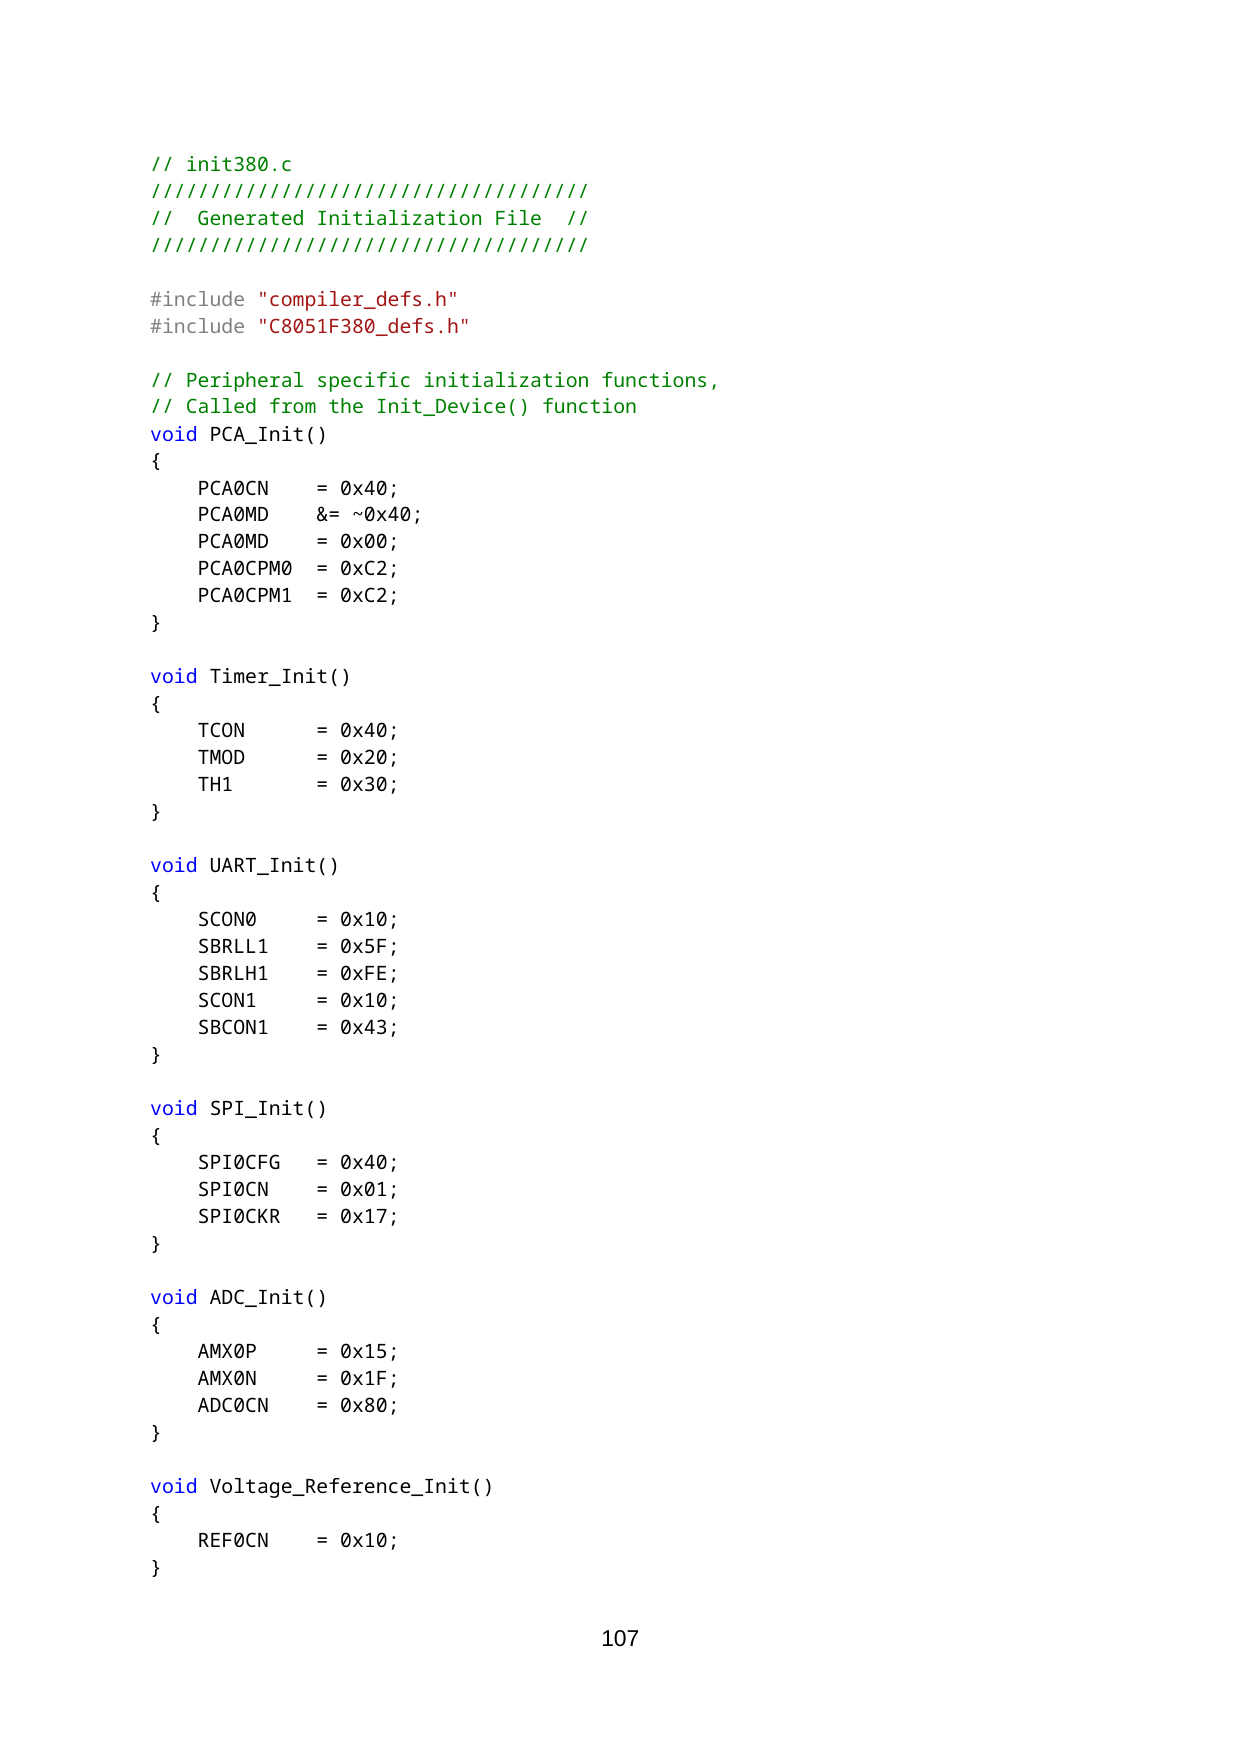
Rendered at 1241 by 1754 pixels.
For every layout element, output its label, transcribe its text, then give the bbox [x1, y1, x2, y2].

text } [150, 1418, 1090, 1445]
text void Voltage_Reference_Init() [150, 1472, 1090, 1499]
text } [150, 797, 1090, 824]
text ADC0CN = 0x80; [150, 1391, 1090, 1418]
text // Called from the Init_Device() function [150, 393, 1090, 420]
text PCA0CN = 0x40; [150, 474, 1090, 501]
text void UART_Init() [150, 851, 1090, 878]
text AMX0N = 0x1F; [150, 1364, 1090, 1391]
text { [150, 447, 1090, 474]
text SCON1 = 0x10; [150, 986, 1090, 1013]
text #include "compiler_defs.h" [150, 285, 1090, 312]
text } [150, 609, 1090, 636]
text ///////////////////////////////////// [150, 177, 1090, 204]
text { [150, 689, 1090, 717]
text TMOD = 0x20; [150, 743, 1090, 771]
text TH1 = 0x30; [150, 771, 1090, 797]
text REF0CN = 0x10; [150, 1526, 1090, 1553]
text } [150, 1229, 1090, 1256]
text } [150, 1553, 1090, 1580]
text // Generated Initialization File // [150, 204, 1090, 231]
text { [150, 1499, 1090, 1526]
text void SPI_Init() [150, 1094, 1090, 1121]
text void Timer_Init() [150, 663, 1090, 689]
text PCA0MD = 0x00; [150, 528, 1090, 555]
text PCA0CPM0 = 0xC2; [150, 555, 1090, 582]
text AMX0P = 0x15; [150, 1337, 1090, 1364]
text { [150, 878, 1090, 905]
text SPI0CFG = 0x40; [150, 1148, 1090, 1175]
text SBRLL1 = 0x5F; [150, 932, 1090, 959]
text // init380.c [150, 150, 1090, 177]
text SPI0CN = 0x01; [150, 1175, 1090, 1202]
text SPI0CKR = 0x17; [150, 1202, 1090, 1229]
text SBCON1 = 0x43; [150, 1013, 1090, 1040]
text PCA0MD &= ~0x40; [150, 501, 1090, 528]
text SCON0 = 0x10; [150, 905, 1090, 932]
text ///////////////////////////////////// [150, 231, 1090, 258]
text SBRLH1 = 0xFE; [150, 959, 1090, 986]
text void PCA_Init() [150, 420, 1090, 447]
text void ADC_Init() [150, 1283, 1090, 1310]
text TCON = 0x40; [150, 717, 1090, 743]
text // Peripheral specific initialization functions, [150, 366, 1090, 393]
text { [150, 1121, 1090, 1148]
text PCA0CPM1 = 0xC2; [150, 582, 1090, 609]
text { [150, 1310, 1090, 1337]
text #include "C8051F380_defs.h" [150, 312, 1090, 339]
text } [150, 1040, 1090, 1067]
